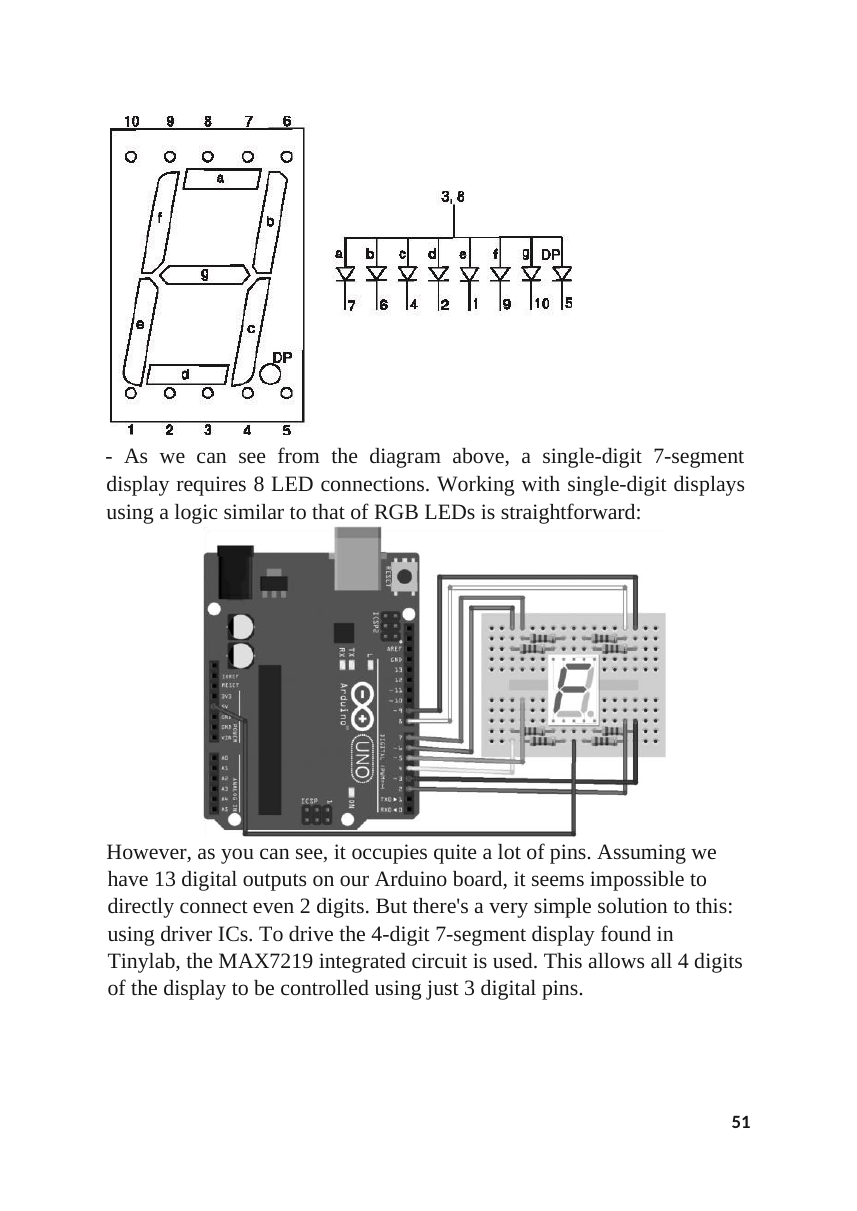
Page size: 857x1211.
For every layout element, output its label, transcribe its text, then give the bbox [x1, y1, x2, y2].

picture [203, 526, 666, 837]
text However, as you can see, it occupies quite a lot of pins. Assuming we have 13 digital outputs on our Arduino board, it seems impossible to directly connect even 2 digits. But there's a very simple solution to this: using driver ICs. To drive the 4-digit 7-segment display found in Tinylab, the MAX7219 integrated circuit is used. This allows all 4 digits of the display to be controlled using just 3 digital pins. [106, 839, 750, 1000]
text - As we can see from the diagram above, a single-digit 7-segment display requires 8 LED connections. Working with single-digit displays using a logic similar to that of RGB LEDs is straightforward: [105, 443, 746, 524]
picture [110, 116, 572, 435]
